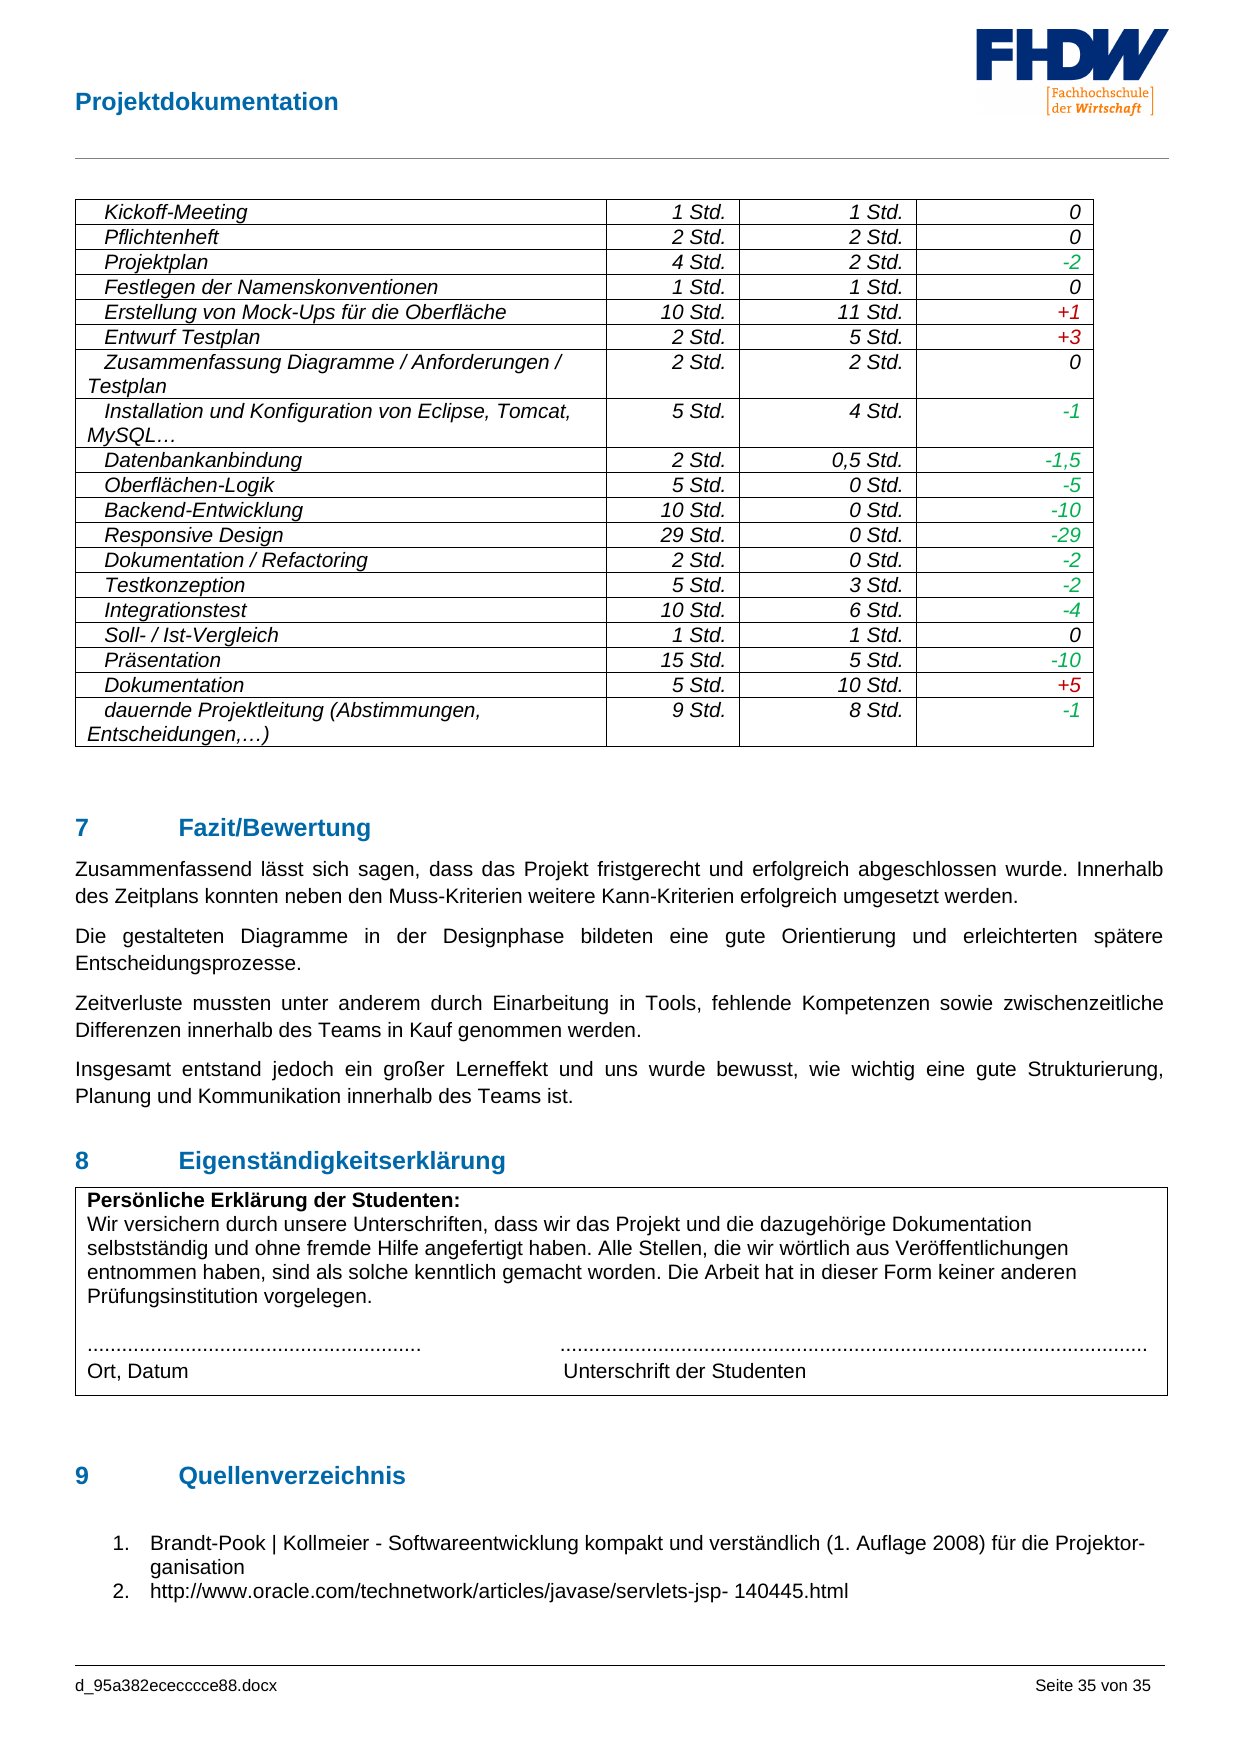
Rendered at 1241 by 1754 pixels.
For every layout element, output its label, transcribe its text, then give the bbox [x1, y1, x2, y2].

table_cell 3 Std. [740, 573, 916, 597]
table_cell Integrationstest [76, 598, 606, 622]
table_cell 5 Std. [740, 325, 916, 349]
table_cell 1 Std. [740, 200, 916, 224]
table_cell 2 Std. [740, 225, 916, 249]
subtitle Eigenständigkeitserklärung [75, 1146, 1165, 1174]
text Zusammenfassend lässt sich sagen, dass das Projekt fristgerecht und erfolgreich abgeschlossen wurde. Innerhalb des Zeitplans konnten neben den Muss-Kriterien weitere Kann-Kriterien erfolgreich umgesetzt werden. [75, 854, 1165, 908]
table_cell -2 [917, 548, 1093, 572]
table_cell 10 Std. [740, 673, 916, 697]
table_cell 10 Std. [607, 300, 739, 324]
table_cell 0 Std. [740, 473, 916, 497]
table_cell 0,5 Std. [740, 448, 916, 472]
table_cell -2 [917, 250, 1093, 274]
table_cell 1 Std. [607, 275, 739, 299]
table_cell -4 [917, 598, 1093, 622]
table_cell 6 Std. [740, 598, 916, 622]
table_cell Installation und Konfiguration von Eclipse, Tomcat, MySQL… [76, 399, 606, 447]
picture [976, 29, 1169, 116]
table_cell +5 [917, 673, 1093, 697]
table_cell Präsentation [76, 648, 606, 672]
table_cell 5 Std. [740, 648, 916, 672]
table_cell 0 Std. [740, 498, 916, 522]
table_cell Responsive Design [76, 523, 606, 547]
table_cell Datenbankanbindung [76, 448, 606, 472]
list http://www.oracle.com/technetwork/articles/javase/servlets-jsp- 140445.html [112, 1579, 1165, 1603]
text Die gestalteten Diagramme in der Designphase bildeten eine gute Orientierung und erleichterten spätere Entscheidungsprozesse. [75, 921, 1165, 975]
text Insgesamt entstand jedoch ein großer Lerneffekt und uns wurde bewusst, wie wichtig eine gute Strukturierung, Planung und Kommunikation innerhalb des Teams ist. [75, 1054, 1165, 1108]
table_cell 5 Std. [607, 399, 739, 447]
table_cell 4 Std. [607, 250, 739, 274]
table_cell 8 Std. [740, 698, 916, 746]
table_cell +1 [917, 300, 1093, 324]
table_cell 0 Std. [740, 548, 916, 572]
table_cell 2 Std. [607, 325, 739, 349]
table_cell Dokumentation / Refactoring [76, 548, 606, 572]
table_cell 5 Std. [607, 673, 739, 697]
table_cell 1 Std. [607, 200, 739, 224]
table_cell -29 [917, 523, 1093, 547]
table_cell +3 [917, 325, 1093, 349]
table_cell dauernde Projektleitung (Abstimmungen, Entscheidungen,…) [76, 698, 606, 746]
table_cell 0 [917, 225, 1093, 249]
table_cell 1 Std. [607, 623, 739, 647]
table_cell Dokumentation [76, 673, 606, 697]
table_cell Pflichtenheft [76, 225, 606, 249]
table_cell Erstellung von Mock-Ups für die Oberfläche [76, 300, 606, 324]
table_cell Soll- / Ist-Vergleich [76, 623, 606, 647]
table_cell 10 Std. [607, 498, 739, 522]
list Brandt-Pook | Kollmeier - Softwareentwicklung kompakt und verständlich (1. Auflage 2008) für die Projektor-ganisation [112, 1531, 1165, 1579]
table_cell 29 Std. [607, 523, 739, 547]
table_header Persönliche Erklärung der Studenten: Wir versichern durch unsere Unterschriften, dass wir das Projekt und die dazugehörige Dokumentation selbstständig und ohne fremde Hilfe angefertigt haben. Alle Stellen, die wir wörtlich aus Veröffentlichungen entnommen haben, sind als solche kenntlich gemacht worden. Die Arbeit hat in dieser Form keiner anderen Prüfungsinstitution vorgelegen. .......................................................... ...................................................................................................... Ort, Datum Unterschrift der Studenten [76, 1188, 1167, 1395]
table_cell 0 [917, 623, 1093, 647]
table_cell Zusammenfassung Diagramme / Anforderungen / Testplan [76, 350, 606, 398]
table_cell 10 Std. [607, 598, 739, 622]
subtitle Fazit/Bewertung [75, 813, 1165, 842]
table_cell Kickoff-Meeting [76, 200, 606, 224]
table_cell 2 Std. [607, 548, 739, 572]
table_cell Festlegen der Namenskonventionen [76, 275, 606, 299]
table_cell Oberflächen-Logik [76, 473, 606, 497]
table_cell 5 Std. [607, 473, 739, 497]
table_cell 2 Std. [607, 350, 739, 398]
table_cell -2 [917, 573, 1093, 597]
table_cell 2 Std. [740, 350, 916, 398]
table_cell 5 Std. [607, 573, 739, 597]
table_cell 1 Std. [740, 623, 916, 647]
table_cell Backend-Entwicklung [76, 498, 606, 522]
table_cell 0 Std. [740, 523, 916, 547]
table_cell -1 [917, 698, 1093, 746]
table_cell 2 Std. [740, 250, 916, 274]
text Zeitverluste mussten unter anderem durch Einarbeitung in Tools, fehlende Kompetenzen sowie zwischenzeitliche Differenzen innerhalb des Teams in Kauf genommen werden. [75, 987, 1165, 1042]
table_cell -10 [917, 648, 1093, 672]
subtitle Quellenverzeichnis [75, 1461, 1165, 1490]
table_cell 0 [917, 350, 1093, 398]
table_cell 2 Std. [607, 448, 739, 472]
table_cell Entwurf Testplan [76, 325, 606, 349]
table_cell 4 Std. [740, 399, 916, 447]
table_cell 0 [917, 275, 1093, 299]
table_cell -10 [917, 498, 1093, 522]
table_cell 9 Std. [607, 698, 739, 746]
table_cell 15 Std. [607, 648, 739, 672]
table_cell -1 [917, 399, 1093, 447]
table_cell Projektplan [76, 250, 606, 274]
table_cell 0 [917, 200, 1093, 224]
table_cell 1 Std. [740, 275, 916, 299]
table_cell 11 Std. [740, 300, 916, 324]
table_cell -5 [917, 473, 1093, 497]
table_cell -1,5 [917, 448, 1093, 472]
table_cell 2 Std. [607, 225, 739, 249]
table_cell Testkonzeption [76, 573, 606, 597]
